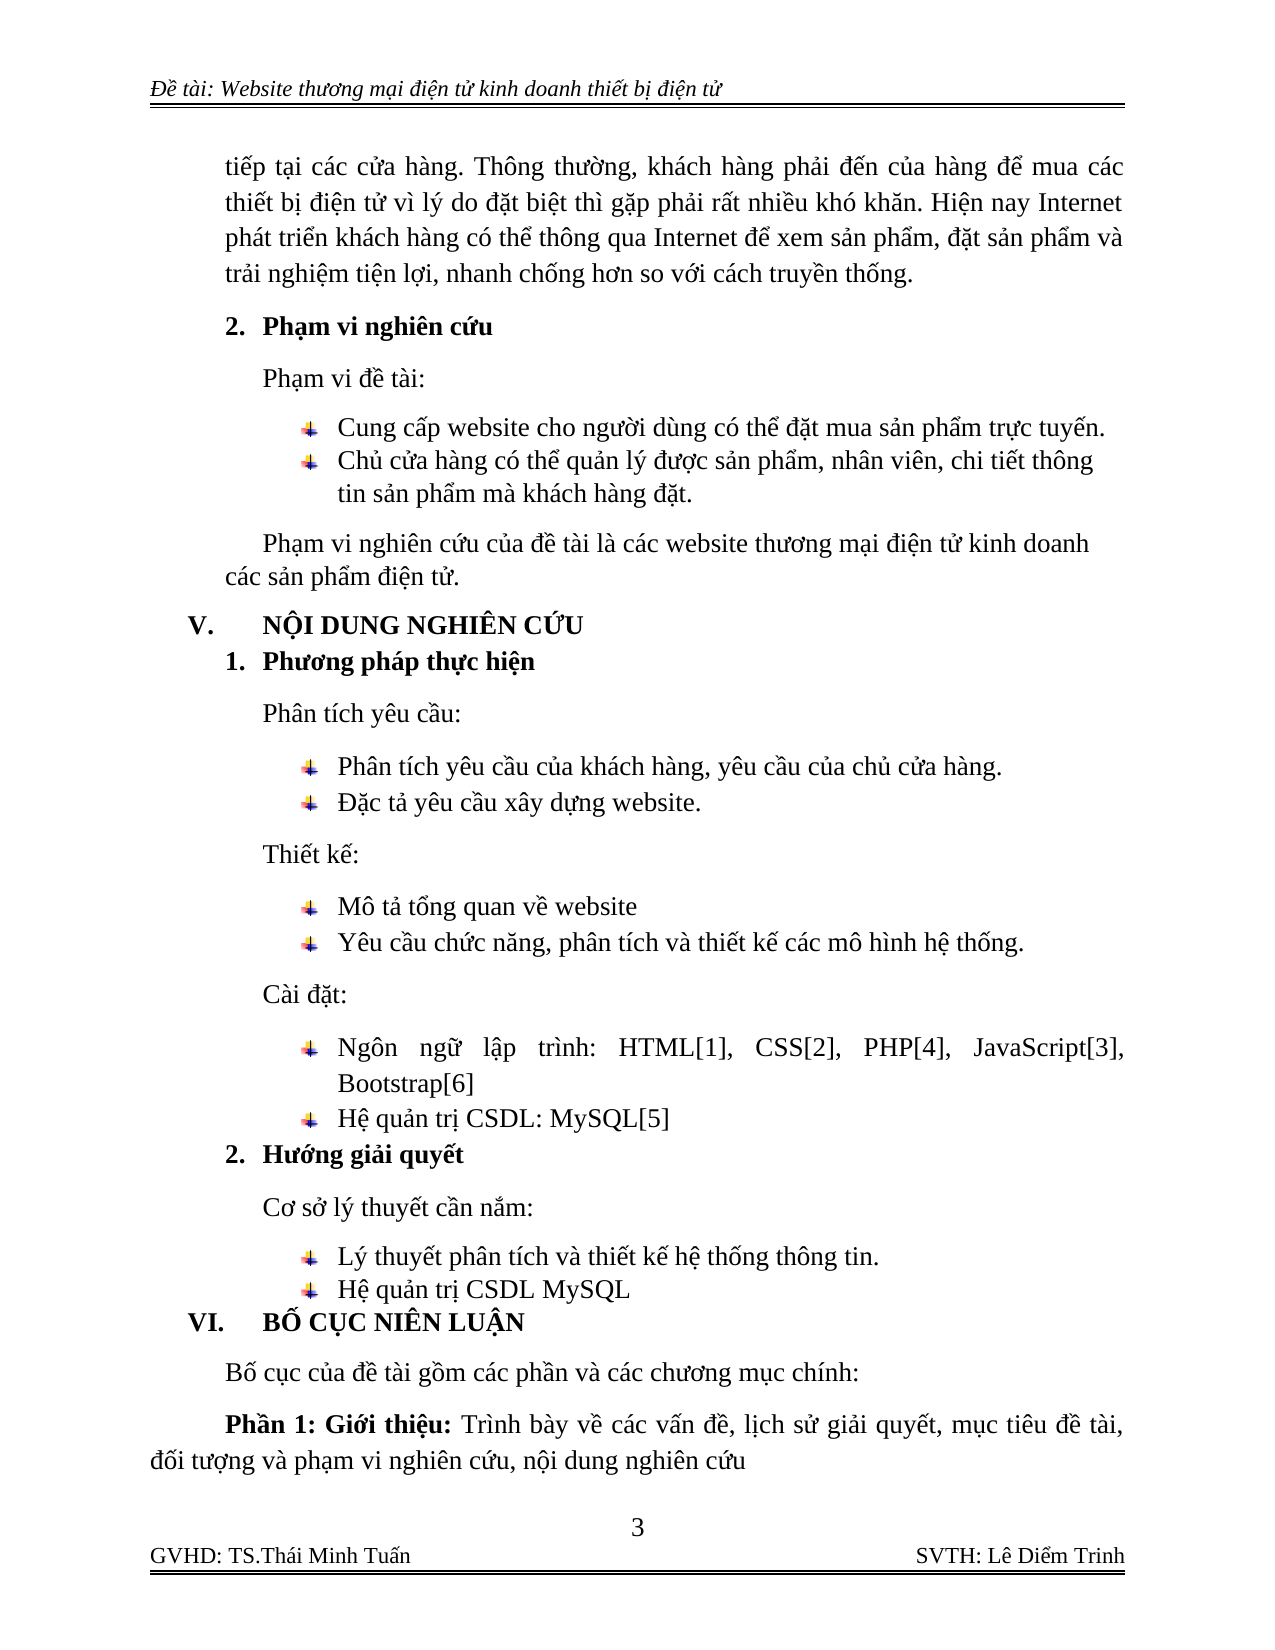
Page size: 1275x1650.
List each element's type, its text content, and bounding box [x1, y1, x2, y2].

list Phân tích yêu cầu của khách hàng, yêu cầu của chủ cửa hàng. [300, 750, 1125, 781]
picture [301, 899, 318, 916]
list Chủ cửa hàng có thể quản lý được sản phẩm, nhân viên, chi tiết thông tin sản phẩm mà khách hàng đặt. [300, 444, 1125, 508]
text Phần 1: Giới thiệu: Trình bày về các vấn đề, lịch sử giải quyết, mục tiêu đề tài, đối tượng và phạm vi nghiên cứu, nội dung nghiên cứu [150, 1408, 1125, 1475]
list NỘI DUNG NGHIÊN CỨU [187, 609, 1125, 641]
picture [301, 1249, 318, 1266]
picture [301, 794, 318, 811]
picture [301, 453, 318, 470]
list Ngôn ngữ lập trình: HTML[1], CSS[2], PHP[4], JavaScript[3], Bootstrap[6] [300, 1031, 1125, 1098]
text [225, 150, 1125, 288]
picture [301, 758, 318, 776]
list Mô tả tổng quan về website [300, 891, 1125, 922]
picture [301, 1281, 318, 1299]
list Phạm vi nghiên cứu [225, 309, 1125, 341]
picture [301, 420, 318, 437]
list Hướng giải quyết [225, 1138, 1125, 1169]
text Phân tích yêu cầu: [187, 698, 1125, 729]
list Hệ quản trị CSDL: MySQL[5] [300, 1102, 1125, 1134]
list Cung cấp website cho người dùng có thể đặt mua sản phẩm trực tuyến. [300, 412, 1125, 443]
text Phạm vi đề tài: [187, 362, 1125, 393]
list BỐ CỤC NIÊN LUẬN [187, 1306, 1125, 1337]
text Bố cục của đề tài gồm các phần và các chương mục chính: [150, 1356, 1125, 1387]
text Phạm vi nghiên cứu của đề tài là các website thương mại điện tử kinh doanh các sản phẩm điện tử. [225, 527, 1125, 591]
list Phương pháp thực hiện [225, 645, 1125, 676]
picture [301, 935, 318, 952]
text Thiết kế: [187, 838, 1125, 869]
text Cơ sở lý thuyết cần nắm: [187, 1191, 1125, 1222]
picture [301, 1111, 318, 1128]
picture [301, 1039, 318, 1057]
text Cài đặt: [187, 979, 1125, 1010]
list Đặc tả yêu cầu xây dựng website. [300, 786, 1125, 817]
list Lý thuyết phân tích và thiết kế hệ thống thông tin. [300, 1240, 1125, 1271]
list Yêu cầu chức năng, phân tích và thiết kế các mô hình hệ thống. [300, 926, 1125, 957]
list Hệ quản trị CSDL MySQL [300, 1273, 1125, 1304]
